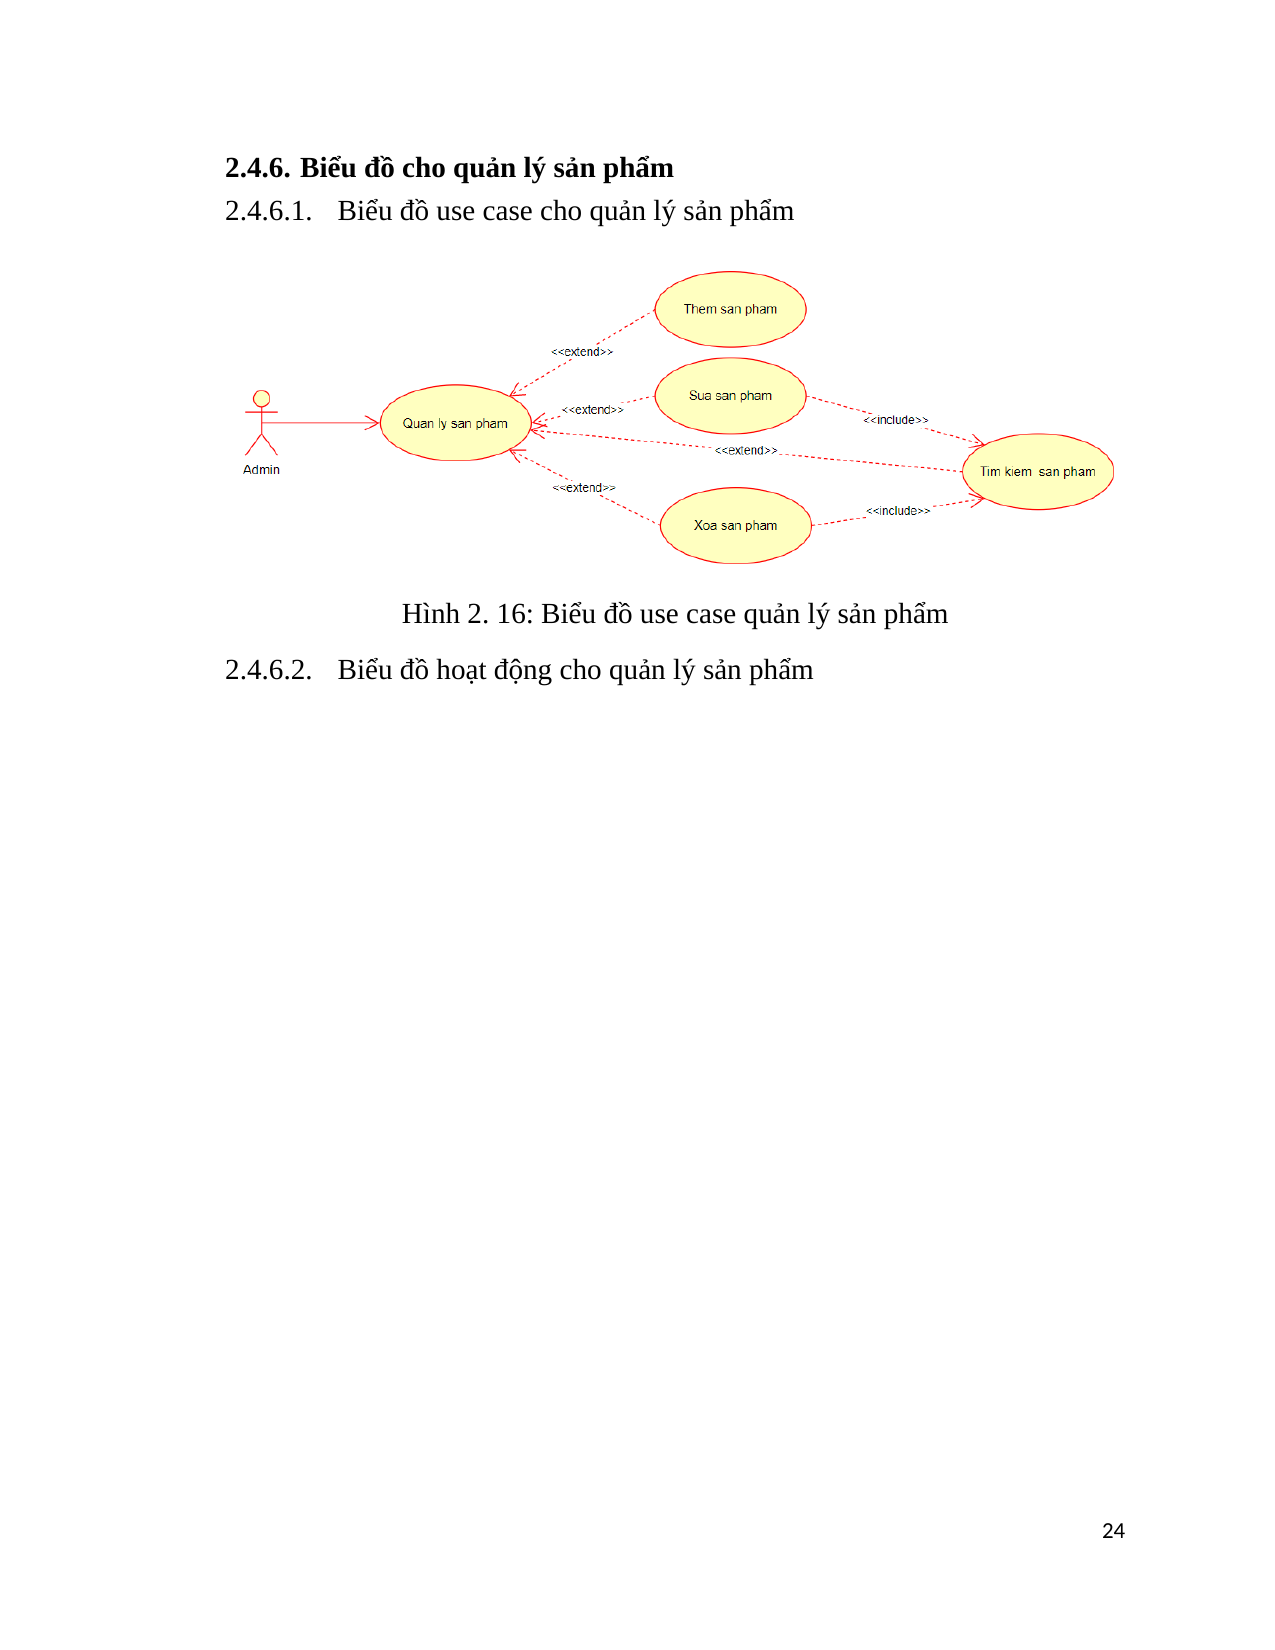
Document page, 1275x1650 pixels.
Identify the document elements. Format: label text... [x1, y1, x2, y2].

list Biểu đồ cho quản lý sản phẩm [225, 150, 1125, 183]
list Biểu đồ hoạt động cho quản lý sản phẩm [225, 652, 1125, 686]
text Hình 2. 16: Biểu đồ use case quản lý sản phẩm [225, 596, 1125, 630]
picture [225, 249, 1125, 576]
list Biểu đồ use case cho quản lý sản phẩm [225, 193, 1125, 227]
